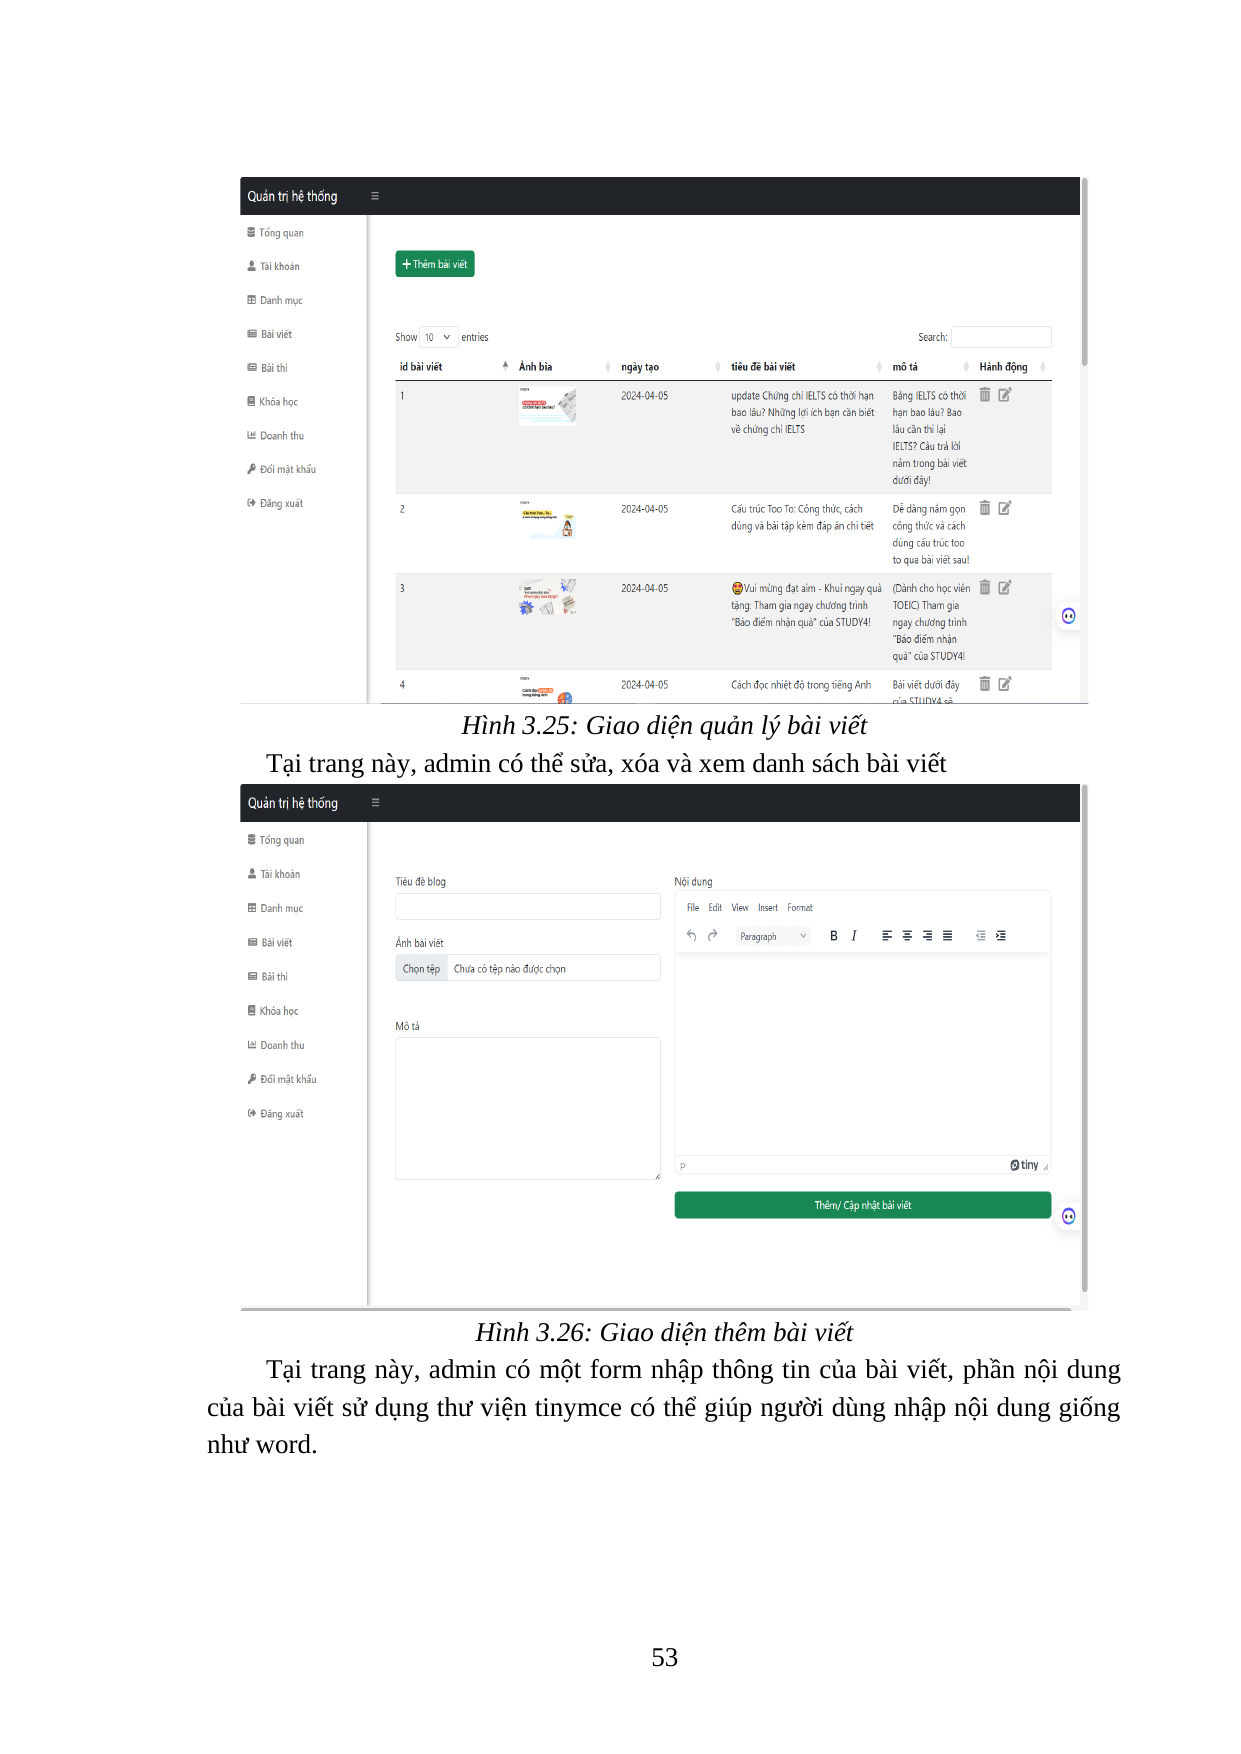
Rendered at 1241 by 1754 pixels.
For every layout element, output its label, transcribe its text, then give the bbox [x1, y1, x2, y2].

text Tại trang này, admin có một form nhập thông tin của bài viết, phần nội dung của bài viết sử dụng thư viện tinymce có thể giúp người dùng nhập nội dung giống như word. [207, 1354, 1122, 1459]
text Hình 3.25: Giao diện quản lý bài viết [207, 709, 1122, 741]
text Tại trang này, admin có thể sửa, xóa và xem danh sách bài viết [207, 747, 1122, 778]
picture [240, 784, 1089, 1311]
text Hình 3.26: Giao diện thêm bài viết [207, 1316, 1122, 1347]
picture [240, 177, 1089, 704]
